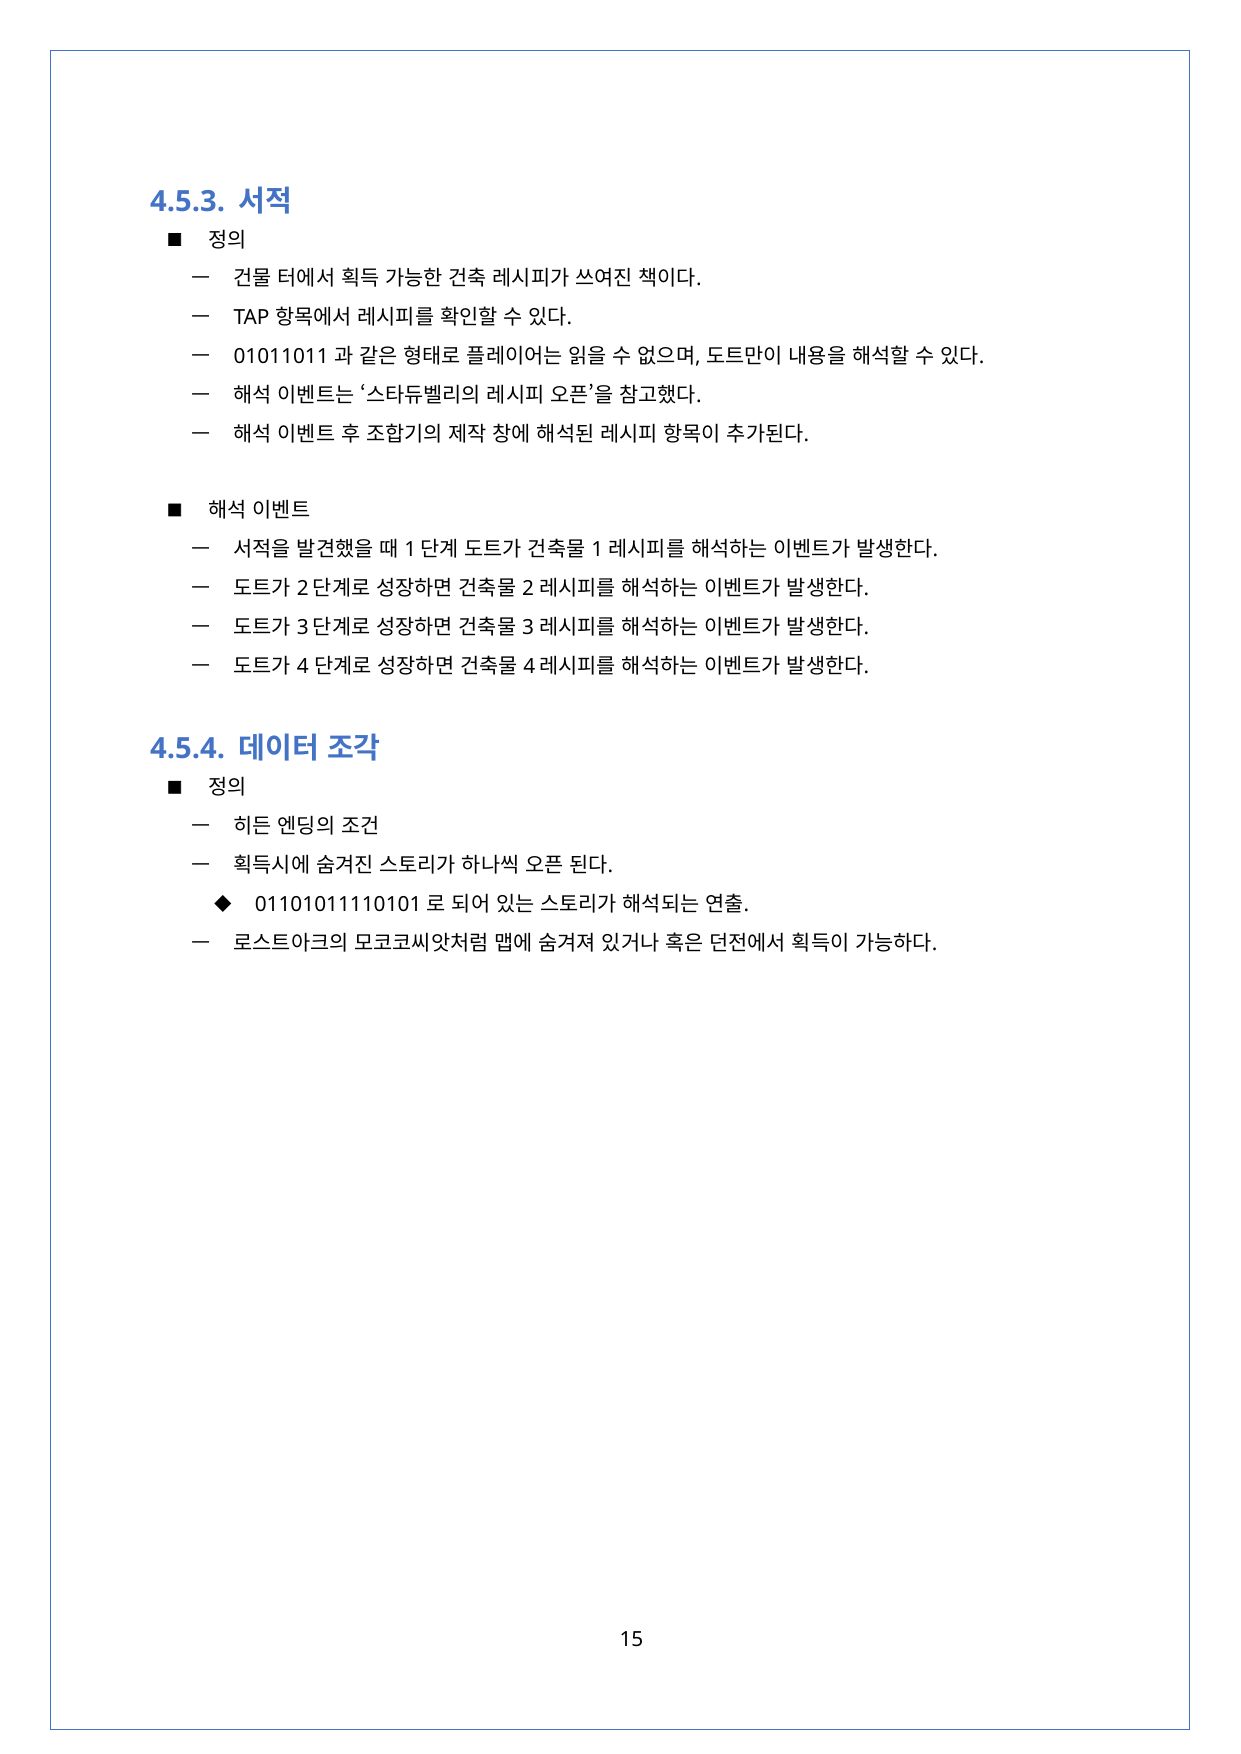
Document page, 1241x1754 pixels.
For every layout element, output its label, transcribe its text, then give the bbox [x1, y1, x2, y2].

text 해석 이벤트 [167, 493, 1069, 523]
text 획득시에 숨겨진 스토리가 하나씩 오픈 된다. [192, 848, 1069, 879]
text 도트가 3단계로 성장하면 건축물 3 레시피를 해석하는 이벤트가 발생한다. [192, 610, 1069, 640]
text 데이터 조각 [150, 725, 1071, 767]
text 해석 이벤트는 ‘스타듀벨리의 레시피 오픈’을 참고했다. [192, 378, 1069, 409]
text 해석 이벤트 후 조합기의 제작 창에 해석된 레시피 항목이 추가된다. [192, 417, 1069, 448]
text 서적 [150, 177, 1071, 219]
text 도트가 4 단계로 성장하면 건축물 4레시피를 해석하는 이벤트가 발생한다. [192, 649, 1069, 679]
text 정의 [167, 771, 1069, 801]
text 정의 [167, 223, 1069, 253]
text 도트가 2단계로 성장하면 건축물 2 레시피를 해석하는 이벤트가 발생한다. [192, 571, 1069, 601]
text TAP 항목에서 레시피를 확인할 수 있다. [192, 301, 1069, 331]
text 서적을 발견했을 때 1단계 도트가 건축물 1 레시피를 해석하는 이벤트가 발생한다. [192, 532, 1069, 562]
text 히든 엔딩의 조건 [192, 809, 1069, 840]
text 01101011110101 로 되어 있는 스토리가 해석되는 연출. [212, 887, 1069, 918]
text 건물 터에서 획득 가능한 건축 레시피가 쓰여진 책이다. [192, 262, 1069, 292]
text 01011011 과 같은 형태로 플레이어는 읽을 수 없으며, 도트만이 내용을 해석할 수 있다. [192, 339, 1069, 370]
text 로스트아크의 모코코씨앗처럼 맵에 숨겨져 있거나 혹은 던전에서 획득이 가능하다. [192, 926, 1069, 957]
